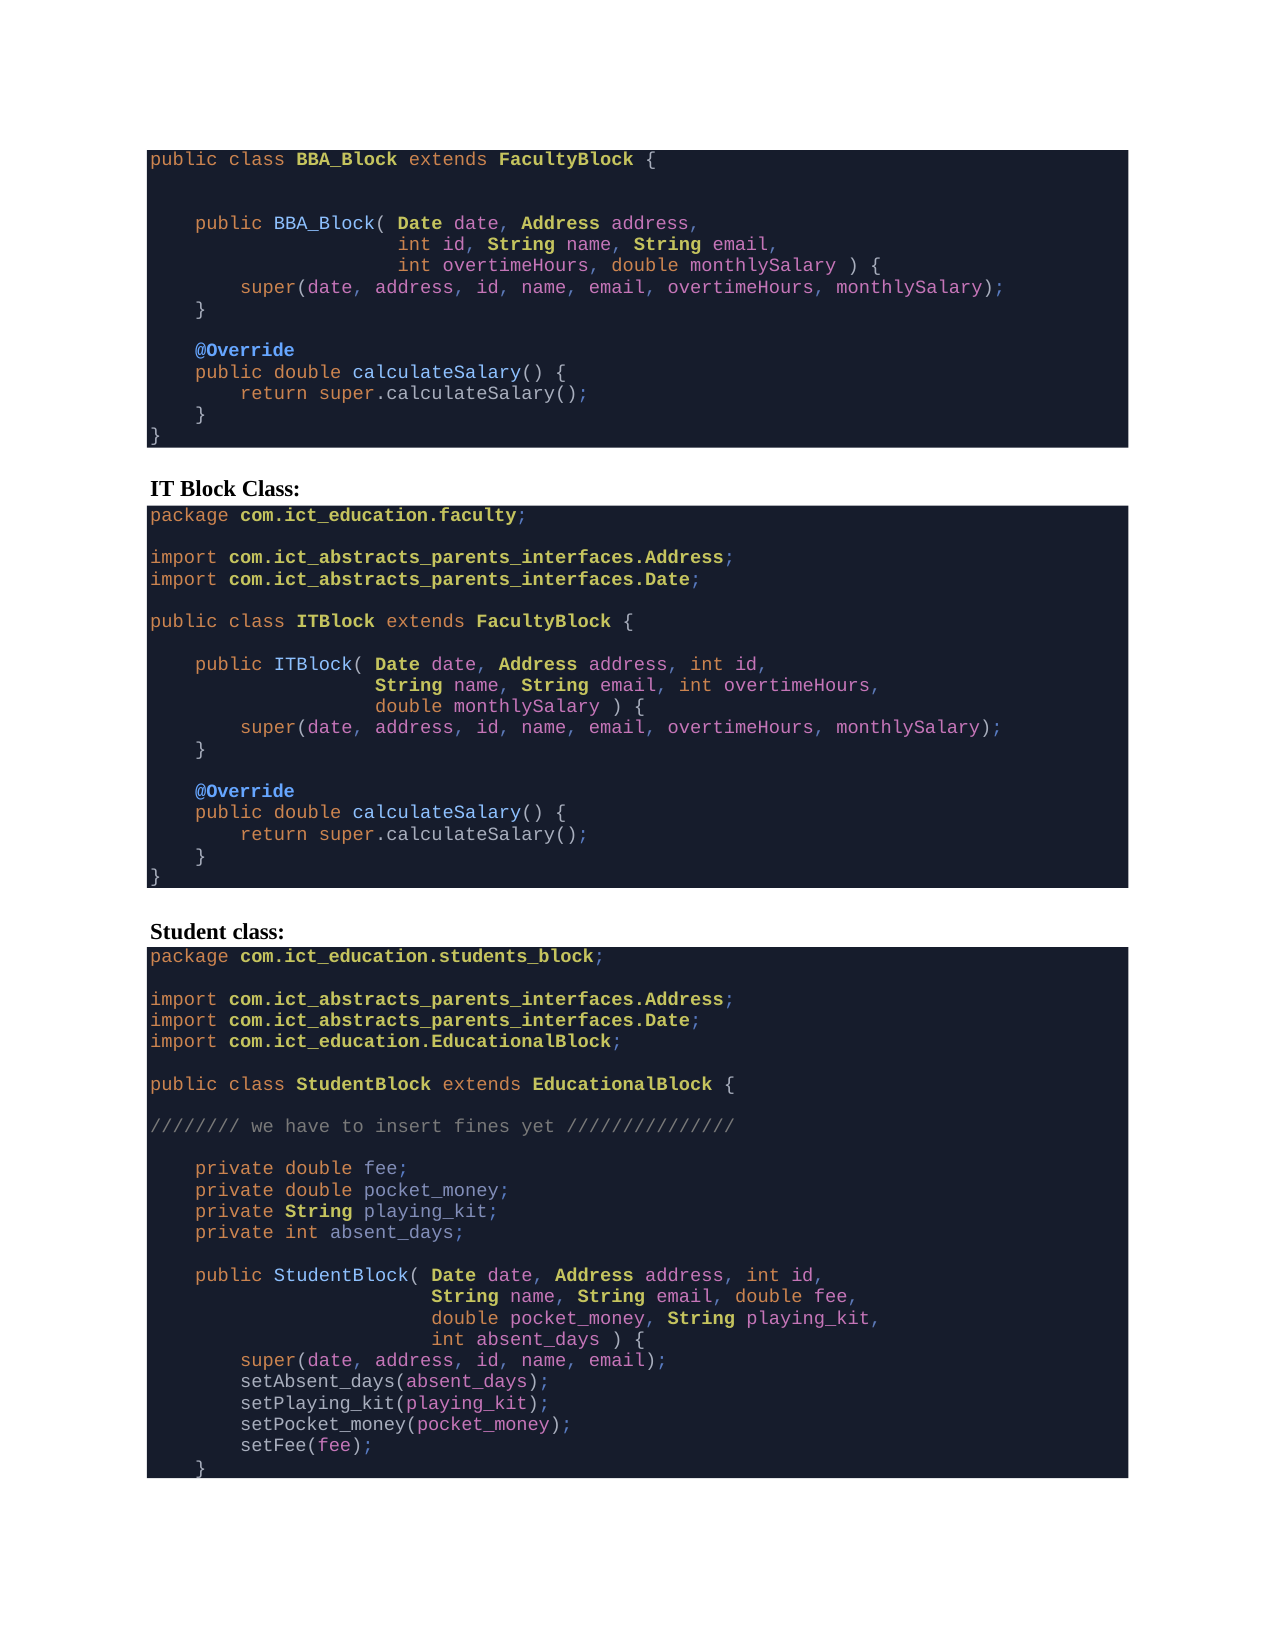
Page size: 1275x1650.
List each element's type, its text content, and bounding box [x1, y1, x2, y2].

text Student class: [150, 918, 1231, 945]
text IT Block Class: [150, 475, 1231, 502]
